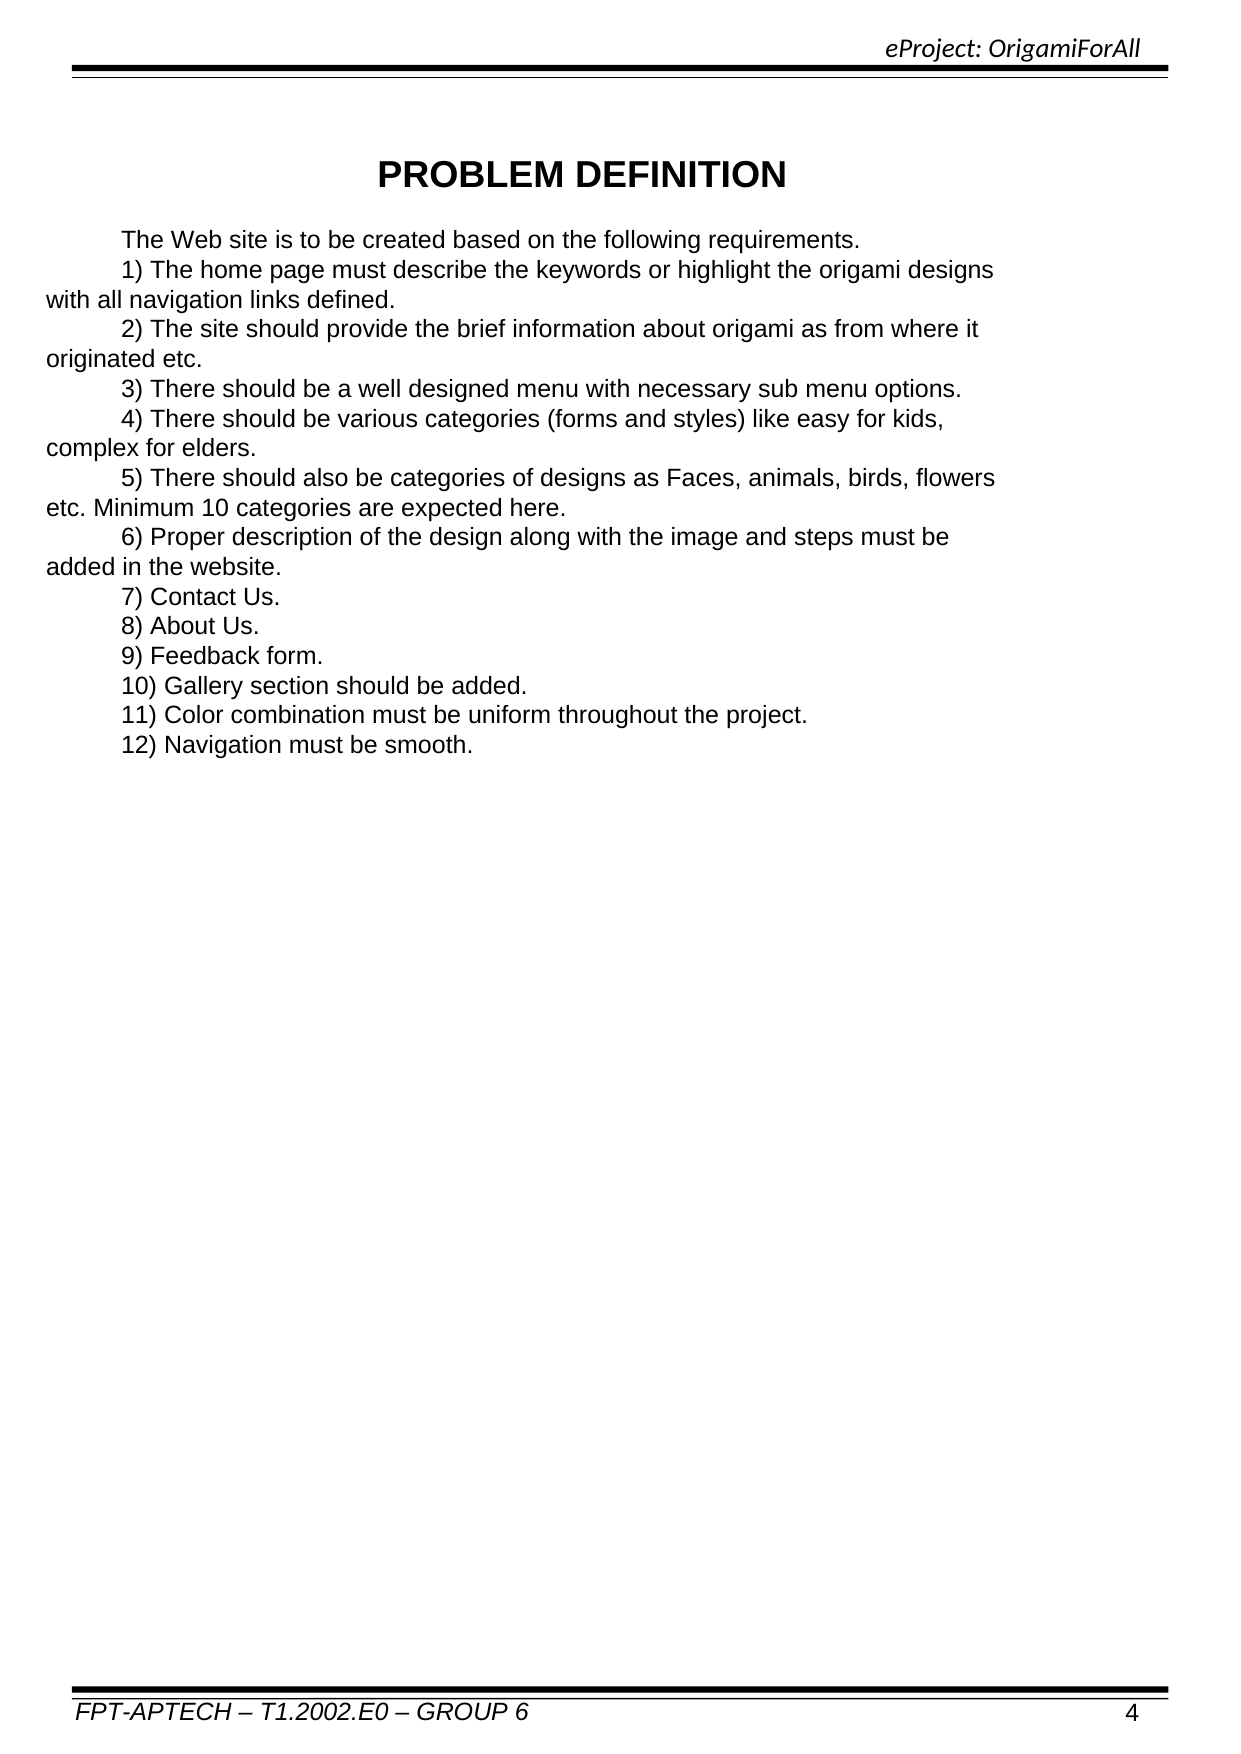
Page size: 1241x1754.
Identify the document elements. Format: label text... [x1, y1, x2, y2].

text 9) Feedback form. [46, 641, 1203, 670]
text 1) The home page must describe the keywords or highlight the origami designs [46, 255, 1203, 284]
text with all navigation links defined. [46, 285, 1203, 313]
text 4) There should be various categories (forms and styles) like easy for kids, [46, 403, 1203, 432]
subtitle PROBLEM DEFINITION [346, 153, 1203, 196]
text added in the website. [46, 552, 1203, 581]
text 12) Navigation must be smooth. [46, 730, 1203, 759]
text 7) Contact Us. [46, 582, 1203, 610]
text 10) Gallery section should be added. [46, 671, 1203, 699]
text 3) There should be a well designed menu with necessary sub menu options. [46, 374, 1203, 403]
text The Web site is to be created based on the following requirements. [46, 225, 1203, 254]
text 6) Proper description of the design along with the image and steps must be [46, 522, 1203, 551]
text originated etc. [46, 344, 1203, 373]
text etc. Minimum 10 categories are expected here. [46, 493, 1203, 521]
text complex for elders. [46, 433, 1203, 462]
text 11) Color combination must be uniform throughout the project. [46, 700, 1203, 729]
text 5) There should also be categories of designs as Faces, animals, birds, flowers [46, 463, 1203, 492]
text 8) About Us. [46, 611, 1203, 640]
text 2) The site should provide the brief information about origami as from where it [46, 314, 1203, 343]
